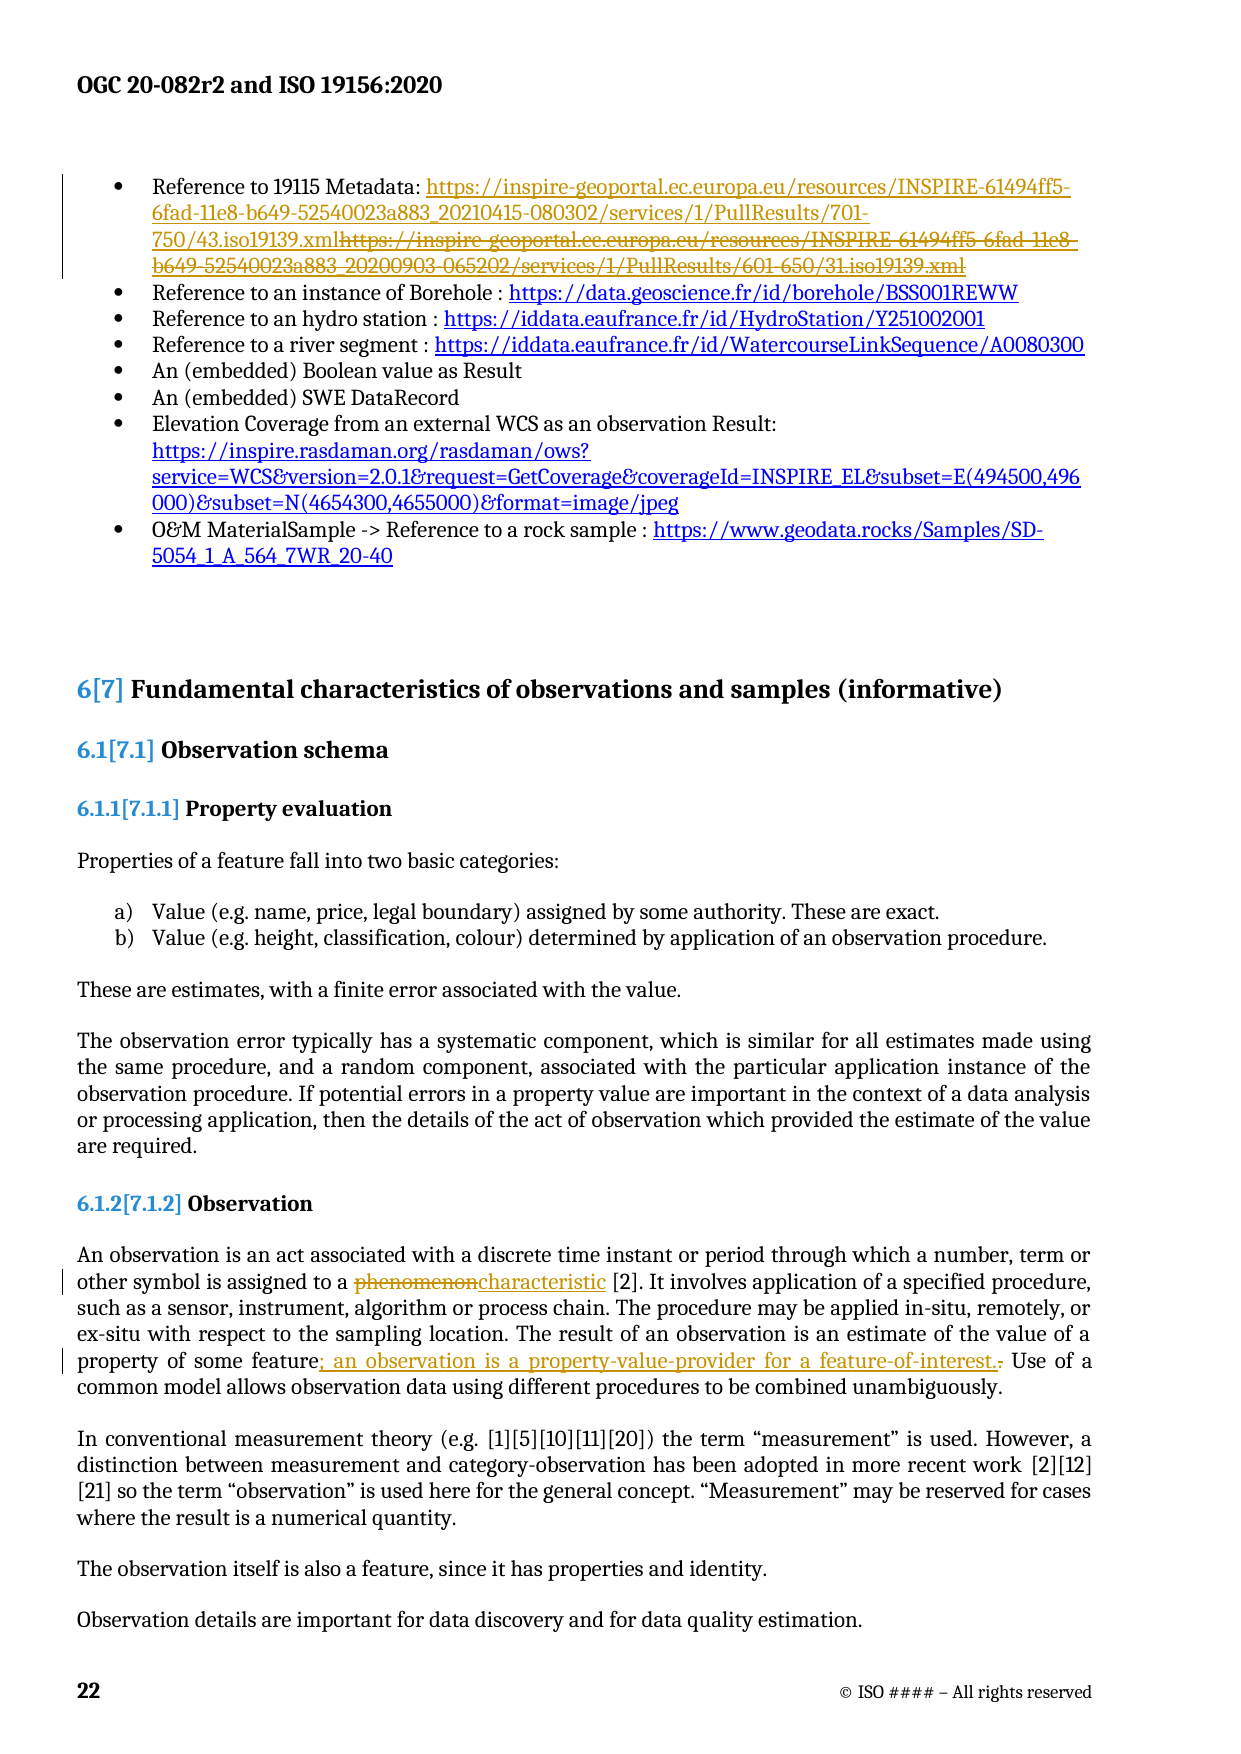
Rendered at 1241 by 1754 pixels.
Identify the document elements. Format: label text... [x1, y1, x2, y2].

subtitle Property evaluation [77, 796, 1092, 822]
list Reference to 19115 Metadata: [114, 174, 1092, 279]
subtitle Fundamental characteristics of observations and samples (informative) [77, 674, 1092, 705]
text In conventional measurement theory (e.g. [1][5][10][11][20]) the term “measurement” is used. However, a distinction between measurement and category-observation has been adopted in more recent work [2][12][21] so the term “observation” is used here for the general concept. “Measurement” may be reserved for cases where the result is a numerical quantity. [77, 1425, 1092, 1531]
list An (embedded) Boolean value as Result [114, 358, 1092, 385]
list Elevation Coverage from an external WCS as an observation Result: https://inspire.rasdaman.org/rasdaman/ows?service=WCS&version=2.0.1&request=GetCoverage&coverageId=INSPIRE_EL&subset=E(494500,496000)&subset=N(4654300,4655000)&format=image/jpeg [114, 411, 1092, 516]
list Value (e.g. height, classification, colour) determined by application of an observation procedure. [114, 925, 1092, 951]
list Reference to an instance of Borehole : https://data.geoscience.fr/id/borehole/BSS001REWW [114, 279, 1092, 306]
text The observation itself is also a feature, since it has properties and identity. [77, 1556, 1092, 1582]
text Properties of a feature fall into two basic categories: [77, 847, 1092, 874]
subtitle Observation [77, 1191, 1092, 1217]
list Reference to an hydro station : https://iddata.eaufrance.fr/id/HydroStation/Y251002001 [114, 306, 1092, 332]
subtitle Observation schema [77, 736, 1092, 765]
list An (embedded) SWE DataRecord [114, 385, 1092, 411]
list O&M MaterialSample -> Reference to a rock sample : https://www.geodata.rocks/Samples/SD-5054_1_A_564_7WR_20-40 [114, 516, 1092, 569]
text Observation details are important for data discovery and for data quality estimation. [77, 1607, 1092, 1633]
list Reference to a river segment : https://iddata.eaufrance.fr/id/WatercourseLinkSequence/A0080300 [114, 332, 1092, 358]
text An observation is an act associated with a discrete time instant or period through which a number, term or other symbol is assigned to a [2]. It involves application of a specified procedure, such as a sensor, instrument, algorithm or process chain. The procedure may be applied in-situ, remotely, or ex-situ with respect to the sampling location. The result of an observation is an estimate of the value of a property of some feature Use of a common model allows observation data using different procedures to be combined unambiguously. [77, 1242, 1092, 1400]
text These are estimates, with a finite error associated with the value. [77, 976, 1092, 1003]
list Value (e.g. name, price, legal boundary) assigned by some authority. These are exact. [114, 899, 1092, 925]
text The observation error typically has a systematic component, which is similar for all estimates made using the same procedure, and a random component, associated with the particular application instance of the observation procedure. If potential errors in a property value are important in the context of a data analysis or processing application, then the details of the act of observation which provided the estimate of the value are required. [77, 1028, 1092, 1159]
